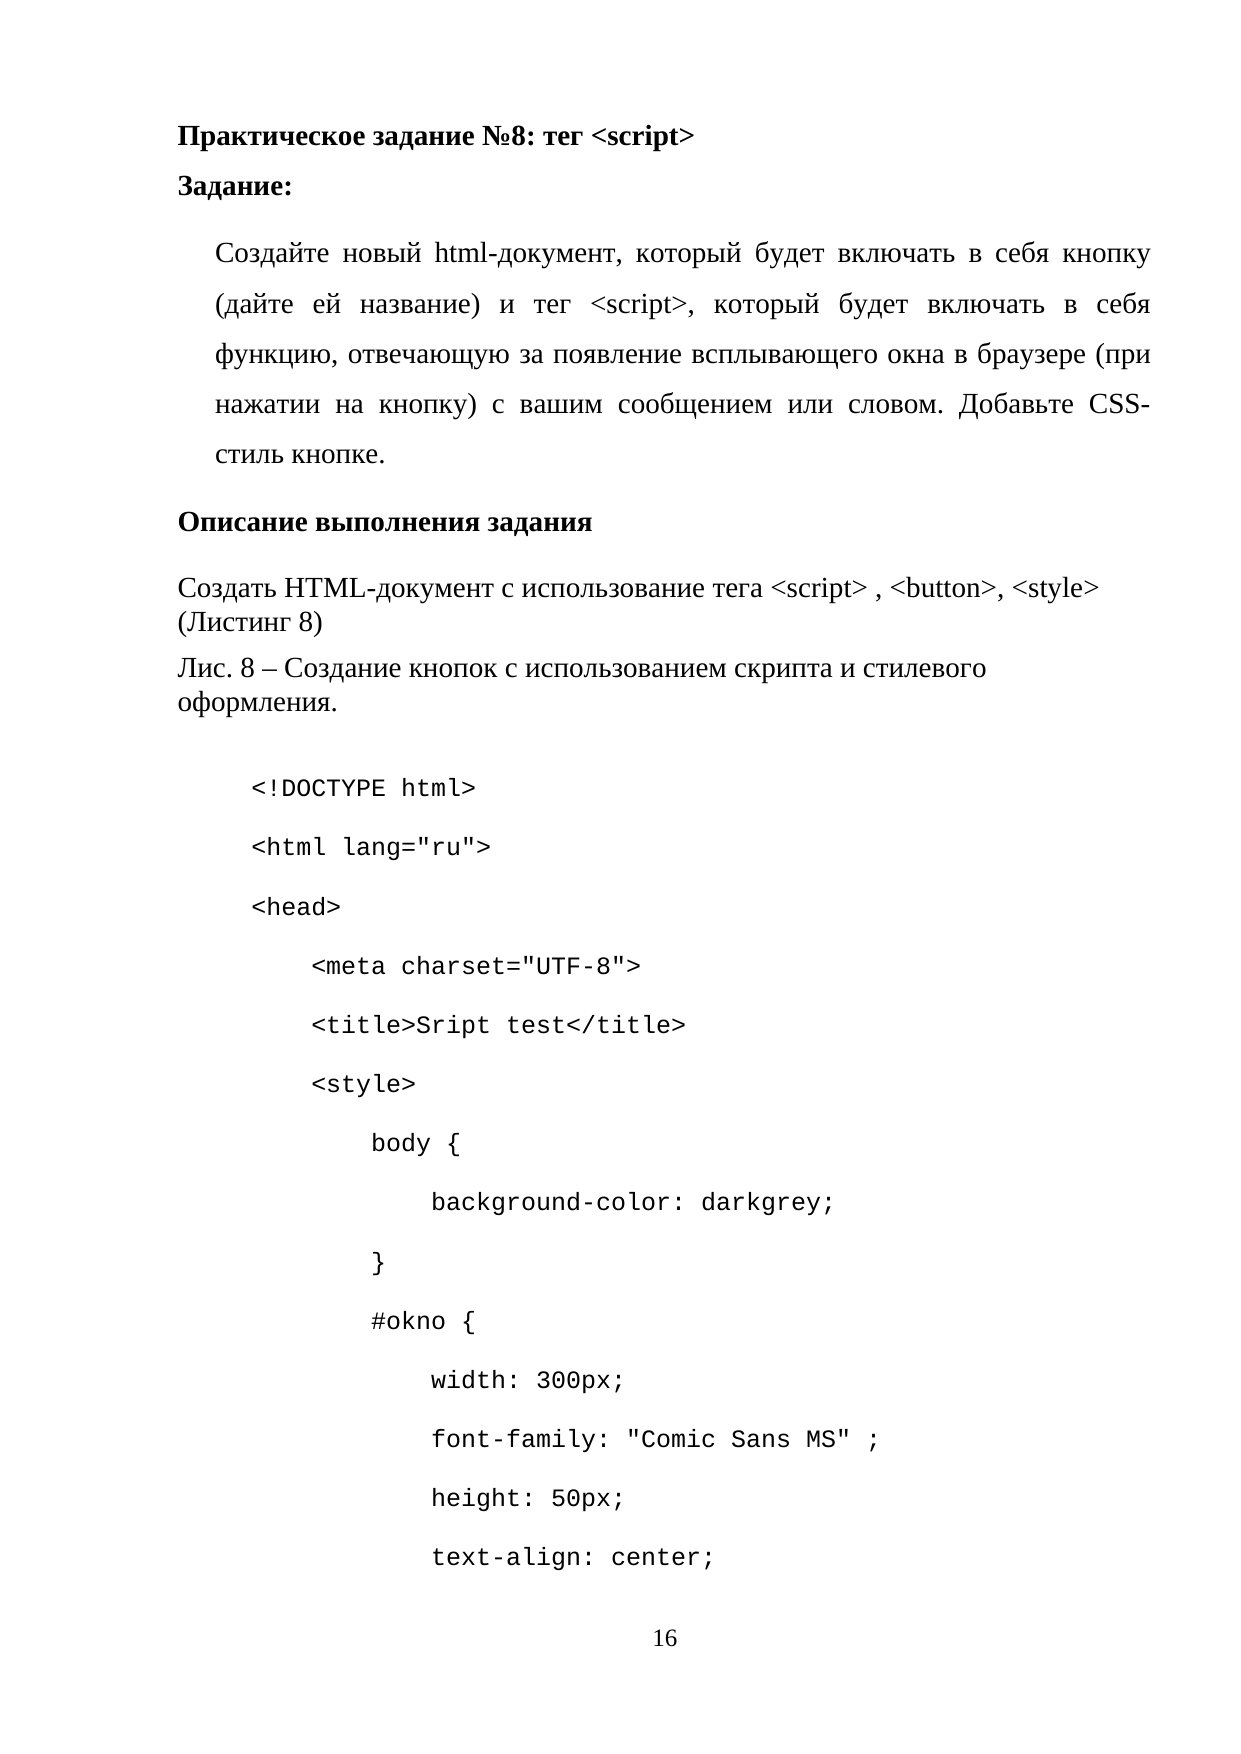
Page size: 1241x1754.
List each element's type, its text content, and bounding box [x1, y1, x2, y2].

text <meta charset="UTF-8"> [251, 953, 1152, 982]
text background-color: darkgrey; [251, 1190, 1152, 1218]
text <html lang="ru"> [251, 835, 1152, 863]
text Создайте новый html-документ, который будет включать в себя кнопку (дайте ей название) и тег <script>, который будет включать в себя функцию, отвечающую за появление всплывающего окна в браузере (при нажатии на кнопку) с вашим сообщением или словом. Добавьте CSS-стиль кнопке. [215, 235, 1152, 470]
text Лис. 8 – Создание кнопок с использованием скрипта и стилевого оформления. [177, 650, 1152, 717]
text Создать HTML-документ с использование тега <script> , <button>, <style> (Листинг 8) [177, 571, 1152, 638]
text text-align: center; [251, 1545, 1152, 1573]
text } [251, 1249, 1152, 1277]
text height: 50px; [251, 1486, 1152, 1514]
text font-family: "Comic Sans MS" ; [251, 1427, 1152, 1455]
text <title>Sript test</title> [251, 1012, 1152, 1041]
text Задание: [177, 168, 1152, 202]
text <style> [251, 1072, 1152, 1100]
text #okno { [251, 1308, 1152, 1337]
text <head> [251, 894, 1152, 922]
subtitle Практическое задание №8: тег <script> [177, 118, 1152, 152]
text width: 300px; [251, 1367, 1152, 1396]
text Описание выполнения задания [177, 504, 1152, 537]
text <!DOCTYPE html> [251, 776, 1152, 804]
text body { [251, 1131, 1152, 1159]
